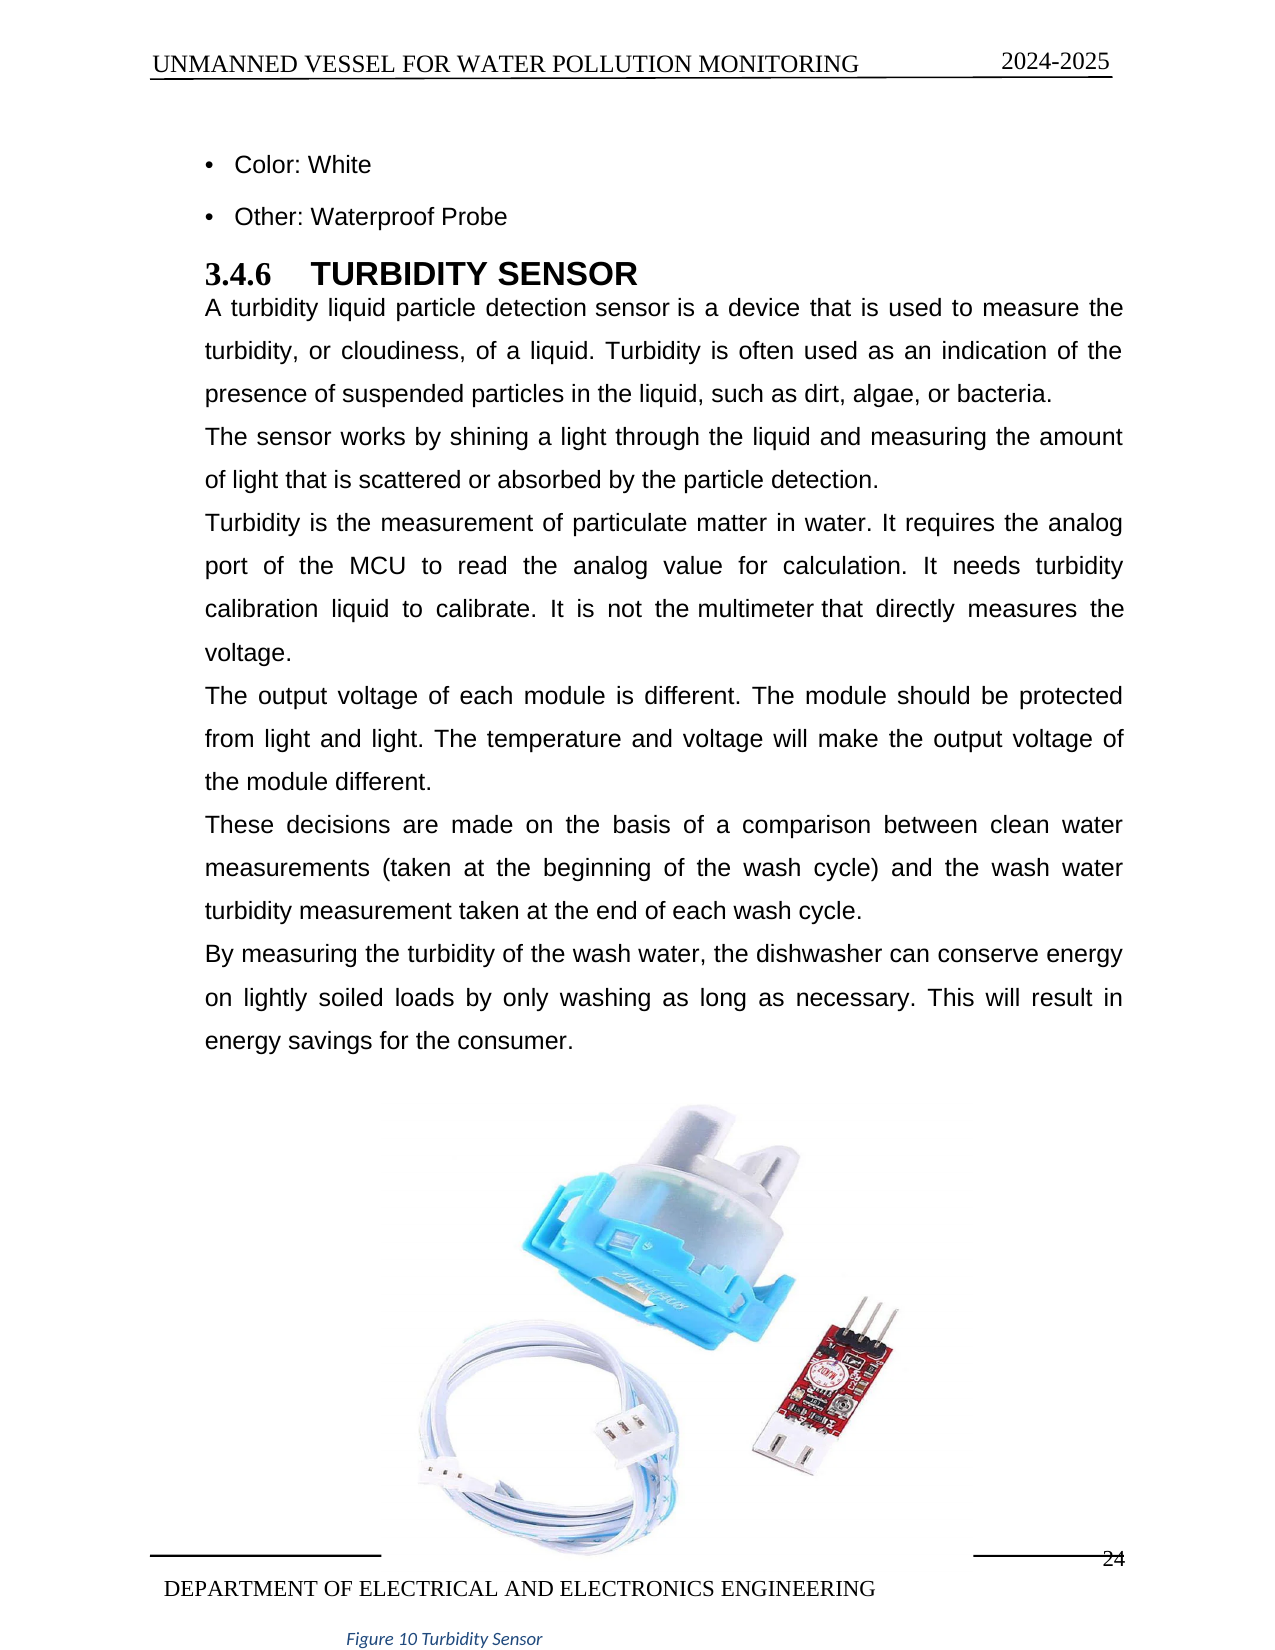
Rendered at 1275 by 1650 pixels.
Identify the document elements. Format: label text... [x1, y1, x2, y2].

text The output voltage of each module is different. The module should be protected from light and light. The temperature and voltage will make the output voltage of the module different. [204, 681, 1125, 796]
subtitle • Other: Waterproof Probe [204, 202, 1125, 231]
text Turbidity is the measurement of particulate matter in water. It requires the analog port of the MCU to read the analog value for calculation. It needs turbidity calibration liquid to calibrate. It is not the multimeter that directly measures the voltage. [204, 508, 1125, 666]
text The sensor works by shining a light through the liquid and measuring the amount of light that is scattered or absorbed by the particle detection. [204, 422, 1125, 494]
text A turbidity liquid particle detection sensor is a device that is used to measure the turbidity, or cloudiness, of a liquid. Turbidity is often used as an indication of the presence of suspended particles in the liquid, such as dirt, algae, or bacteria. [204, 292, 1125, 407]
picture [381, 1086, 974, 1572]
text These decisions are made on the basis of a comparison between clean water measurements (taken at the beginning of the wash cycle) and the wash water turbidity measurement taken at the end of each wash cycle. [204, 810, 1125, 925]
text By measuring the turbidity of the wash water, the dishwasher can conserve energy on lightly soiled loads by only washing as long as necessary. This will result in energy savings for the consumer. [204, 939, 1125, 1054]
subtitle TURBIDITY SENSOR [204, 254, 1125, 292]
subtitle • Color: White [204, 150, 1125, 179]
